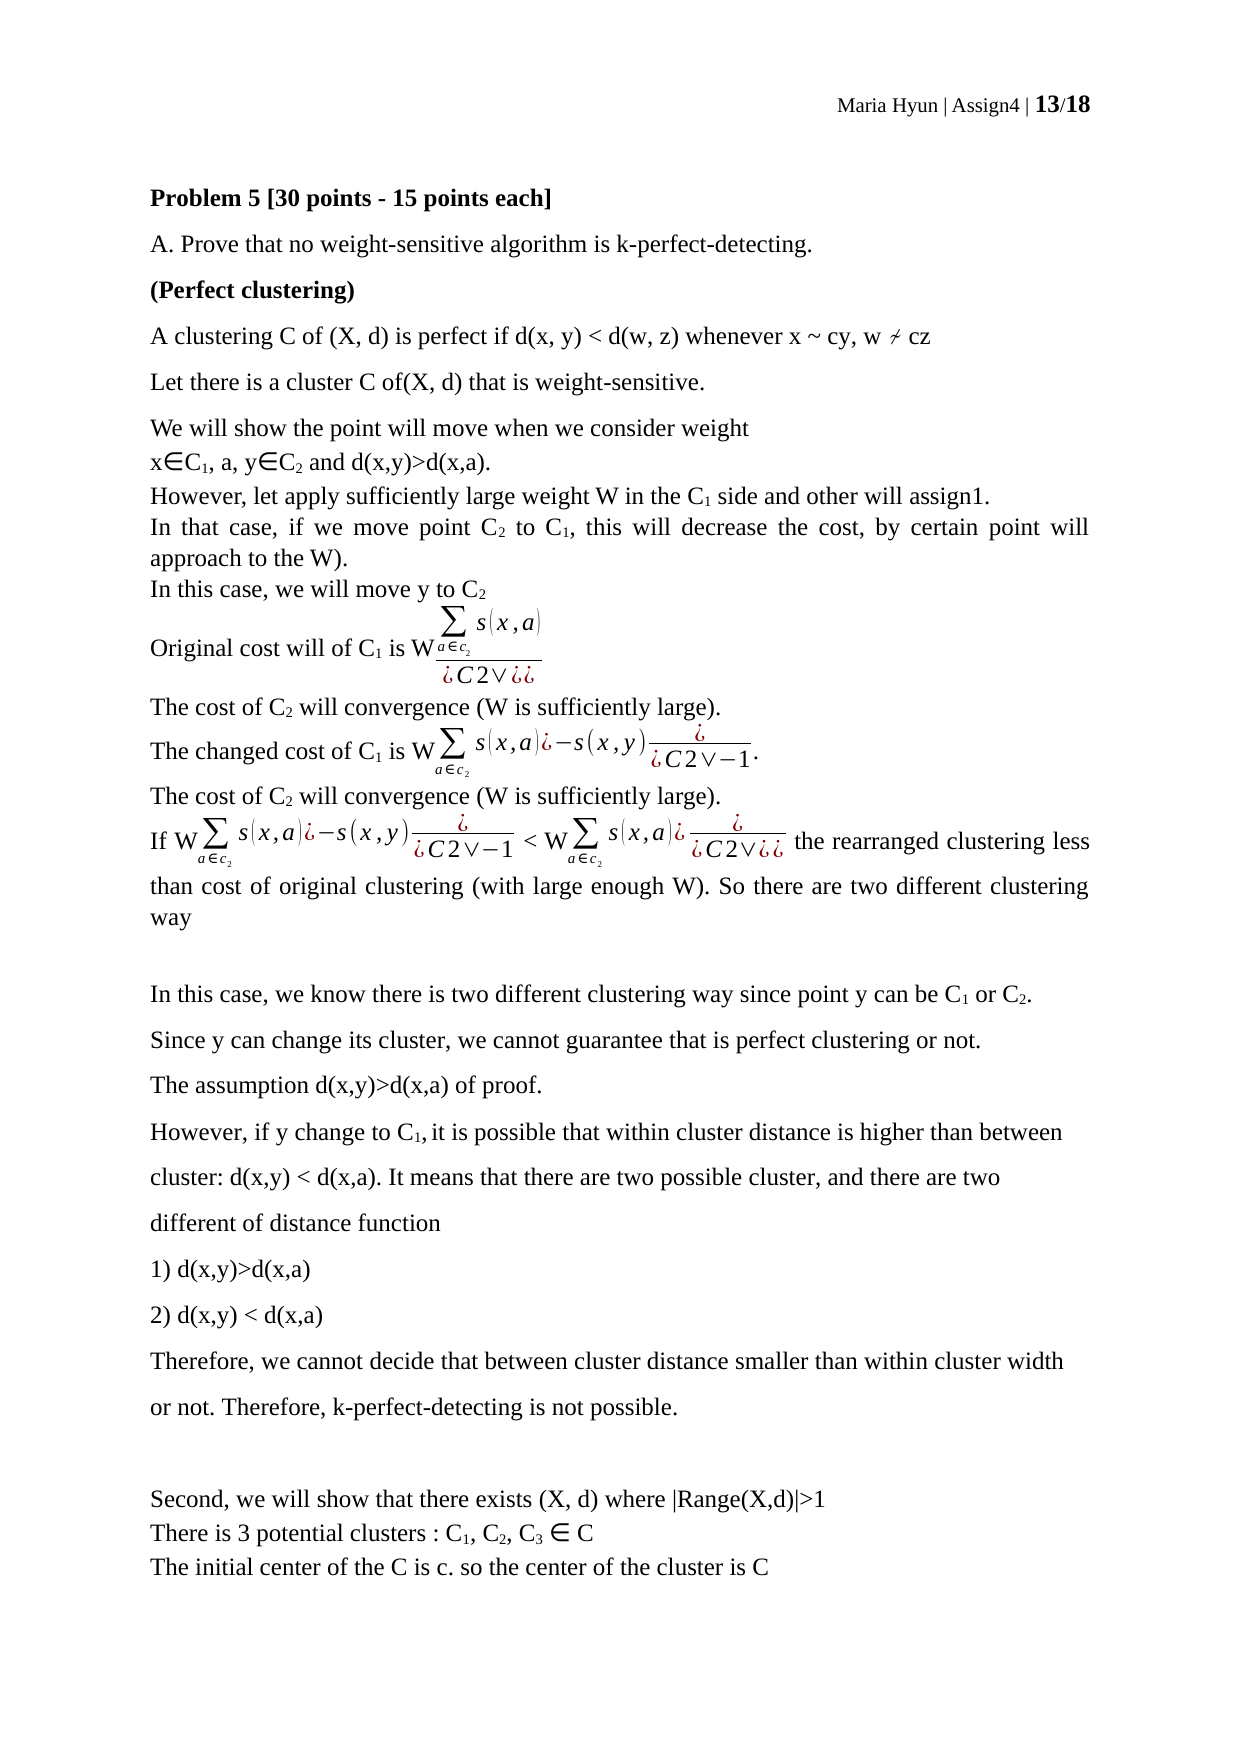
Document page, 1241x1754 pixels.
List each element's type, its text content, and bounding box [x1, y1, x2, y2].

text Since y can change its cluster, we cannot guarantee that is perfect clustering or not. [150, 1025, 1090, 1053]
text In this case, we will move y to C2 [150, 574, 1090, 603]
text We will show the point will move when we consider weight [150, 413, 1090, 442]
text 1) d(x,y)>d(x,a) [150, 1254, 1090, 1283]
text However, let apply sufficiently large weight W in the C1 side and other will assign1. [150, 481, 1090, 509]
text Let there is a cluster C of(X, d) that is weight-sensitive. [150, 367, 1090, 396]
text A clustering C of (X, d) is perfect if d(x, y) < d(w, z) whenever x ~ cy, w cz [150, 321, 1090, 350]
text The initial center of the C is c. so the center of the cluster is C [150, 1552, 1090, 1581]
text However, if y change to C1, it is possible that within cluster distance is higher than between cluster: d(x,y) < d(x,a). It means that there are two possible cluster, and there are two different of distance function [150, 1117, 1090, 1237]
text A. Prove that no weight-sensitive algorithm is k-perfect-detecting. [150, 229, 1090, 258]
text Second, we will show that there exists (X, d) where |Range(X,d)|>1 [150, 1484, 1090, 1513]
text If W < W the rearranged clustering less than cost of original clustering (with large enough W). So there are two different clustering way [150, 812, 1090, 931]
text 2) d(x,y) < d(x,a) [150, 1300, 1090, 1329]
text In this case, we know there is two different clustering way since point y can be C1 or C2. [150, 979, 1090, 1007]
text Original cost will of C1 is W [150, 605, 1090, 689]
text The changed cost of C1 is W. [150, 723, 1090, 779]
text There is 3 potential clusters : C1, C2, C3 ∈ C [150, 1515, 1090, 1549]
text The cost of C2 will convergence (W is sufficiently large). [150, 781, 1090, 810]
text In that case, if we move point C2 to C1, this will decrease the cost, by certain point will approach to the W). [150, 512, 1090, 572]
text (Perfect clustering) [150, 275, 1090, 304]
text Problem 5 [30 points - 15 points each] [150, 183, 1090, 212]
text Therefore, we cannot decide that between cluster distance smaller than within cluster width or not. Therefore, k-perfect-detecting is not possible. [150, 1346, 1090, 1421]
text x∈C1, a, y∈C2 and d(x,y)>d(x,a). [150, 444, 1090, 478]
text The assumption d(x,y)>d(x,a) of proof. [150, 1071, 1090, 1099]
text The cost of C2 will convergence (W is sufficiently large). [150, 692, 1090, 720]
